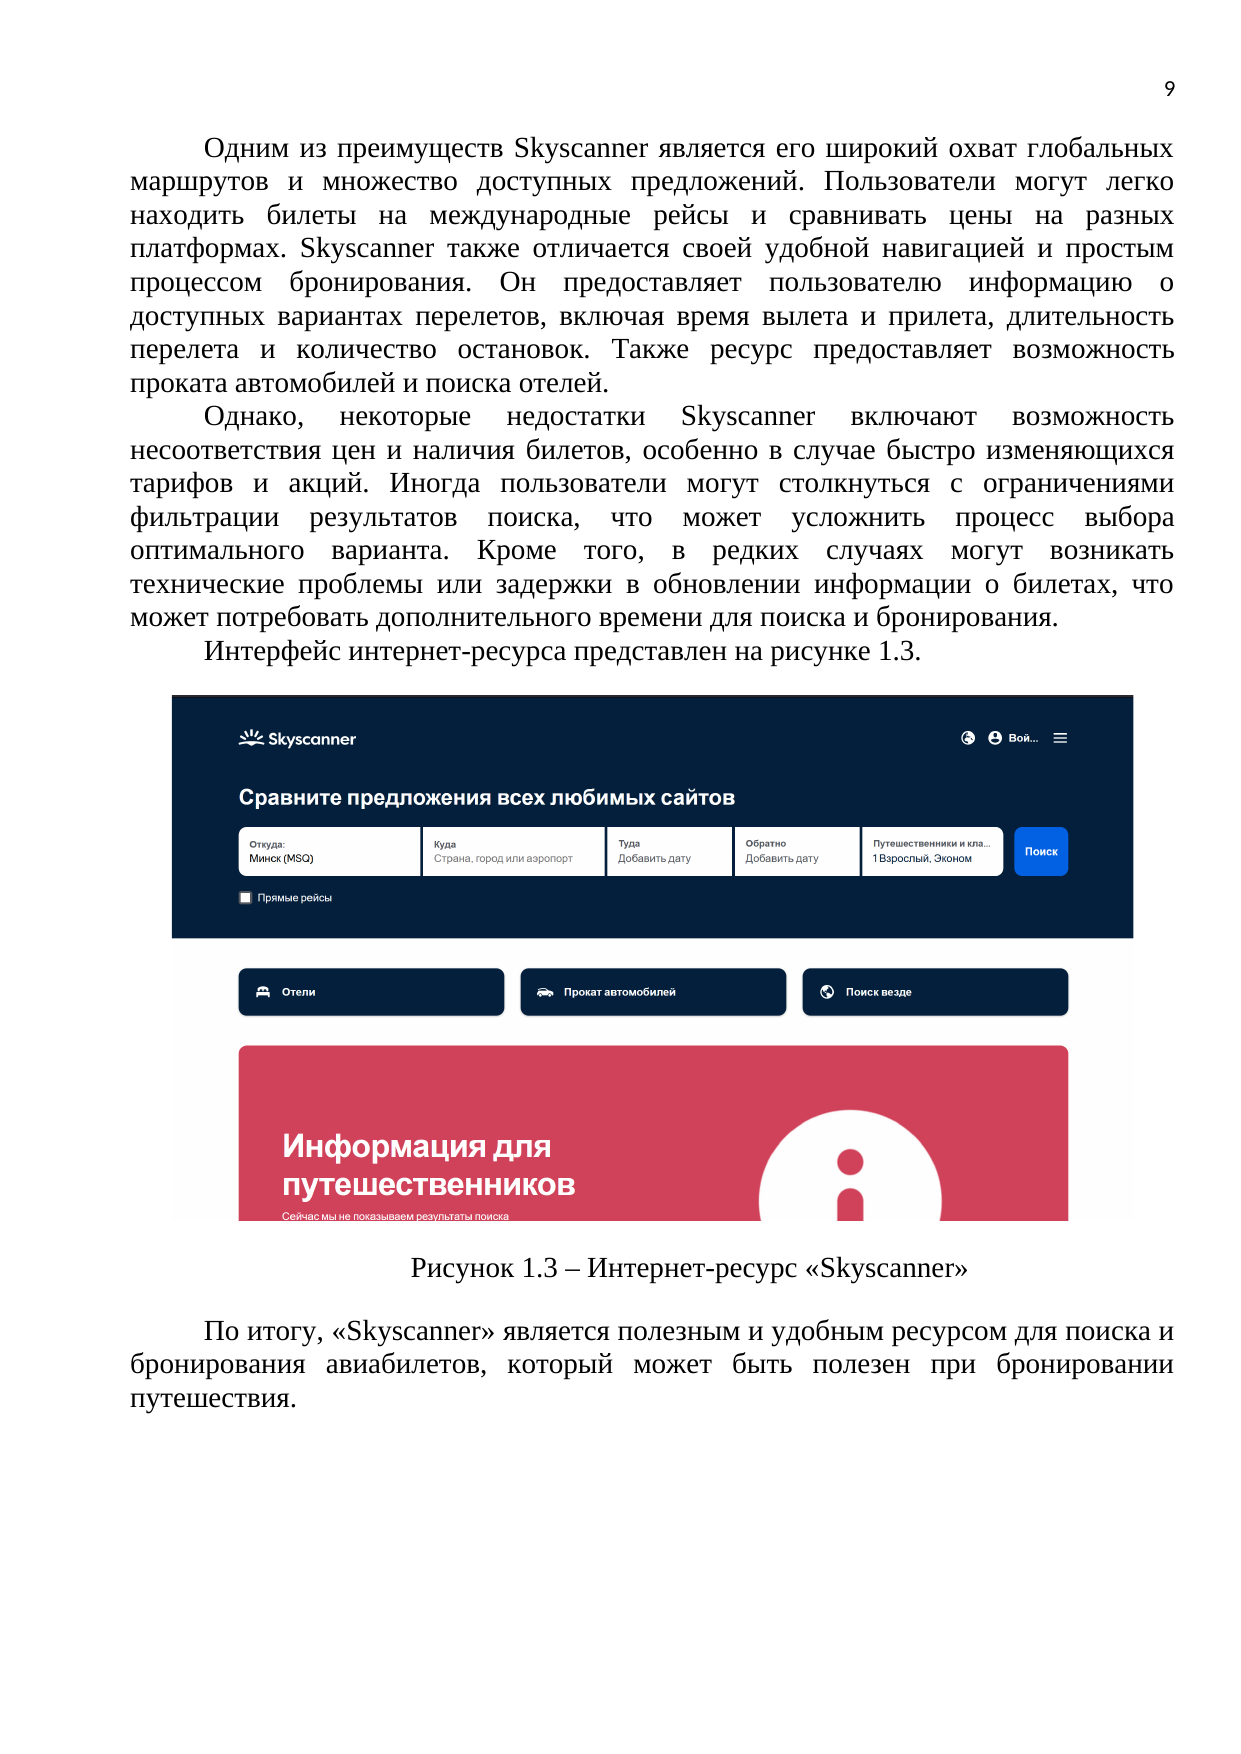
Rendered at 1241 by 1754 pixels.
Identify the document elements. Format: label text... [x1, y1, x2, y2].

text Рисунок 1.3 – Интернет-ресурс «Skyscanner» [130, 1250, 1175, 1283]
text Интерфейс интернет-ресурса представлен на рисунке 1.3. [130, 633, 1175, 667]
text Одним из преимуществ Skyscanner является его широкий охват глобальных маршрутов и множество доступных предложений. Пользователи могут легко находить билеты на международные рейсы и сравнивать цены на разных платформах. Skyscanner также отличается своей удобной навигацией и простым процессом бронирования. Он предоставляет пользователю информацию о доступных вариантах перелетов, включая время вылета и прилета, длительность перелета и количество остановок. Также ресурс предоставляет возможность проката автомобилей и поиска отелей. [130, 130, 1175, 398]
text Однако, некоторые недостатки Skyscanner включают возможность несоответствия цен и наличия билетов, особенно в случае быстро изменяющихся тарифов и акций. Иногда пользователи могут столкнуться с ограничениями фильтрации результатов поиска, что может усложнить процесс выбора оптимального варианта. Кроме того, в редких случаях могут возникать технические проблемы или задержки в обновлении информации о билетах, что может потребовать дополнительного времени для поиска и бронирования. [130, 398, 1175, 633]
text По итогу, «Skyscanner» является полезным и удобным ресурсом для поиска и бронирования авиабилетов, который может быть полезен при бронировании путешествия. [130, 1313, 1175, 1413]
picture [171, 695, 1134, 1221]
